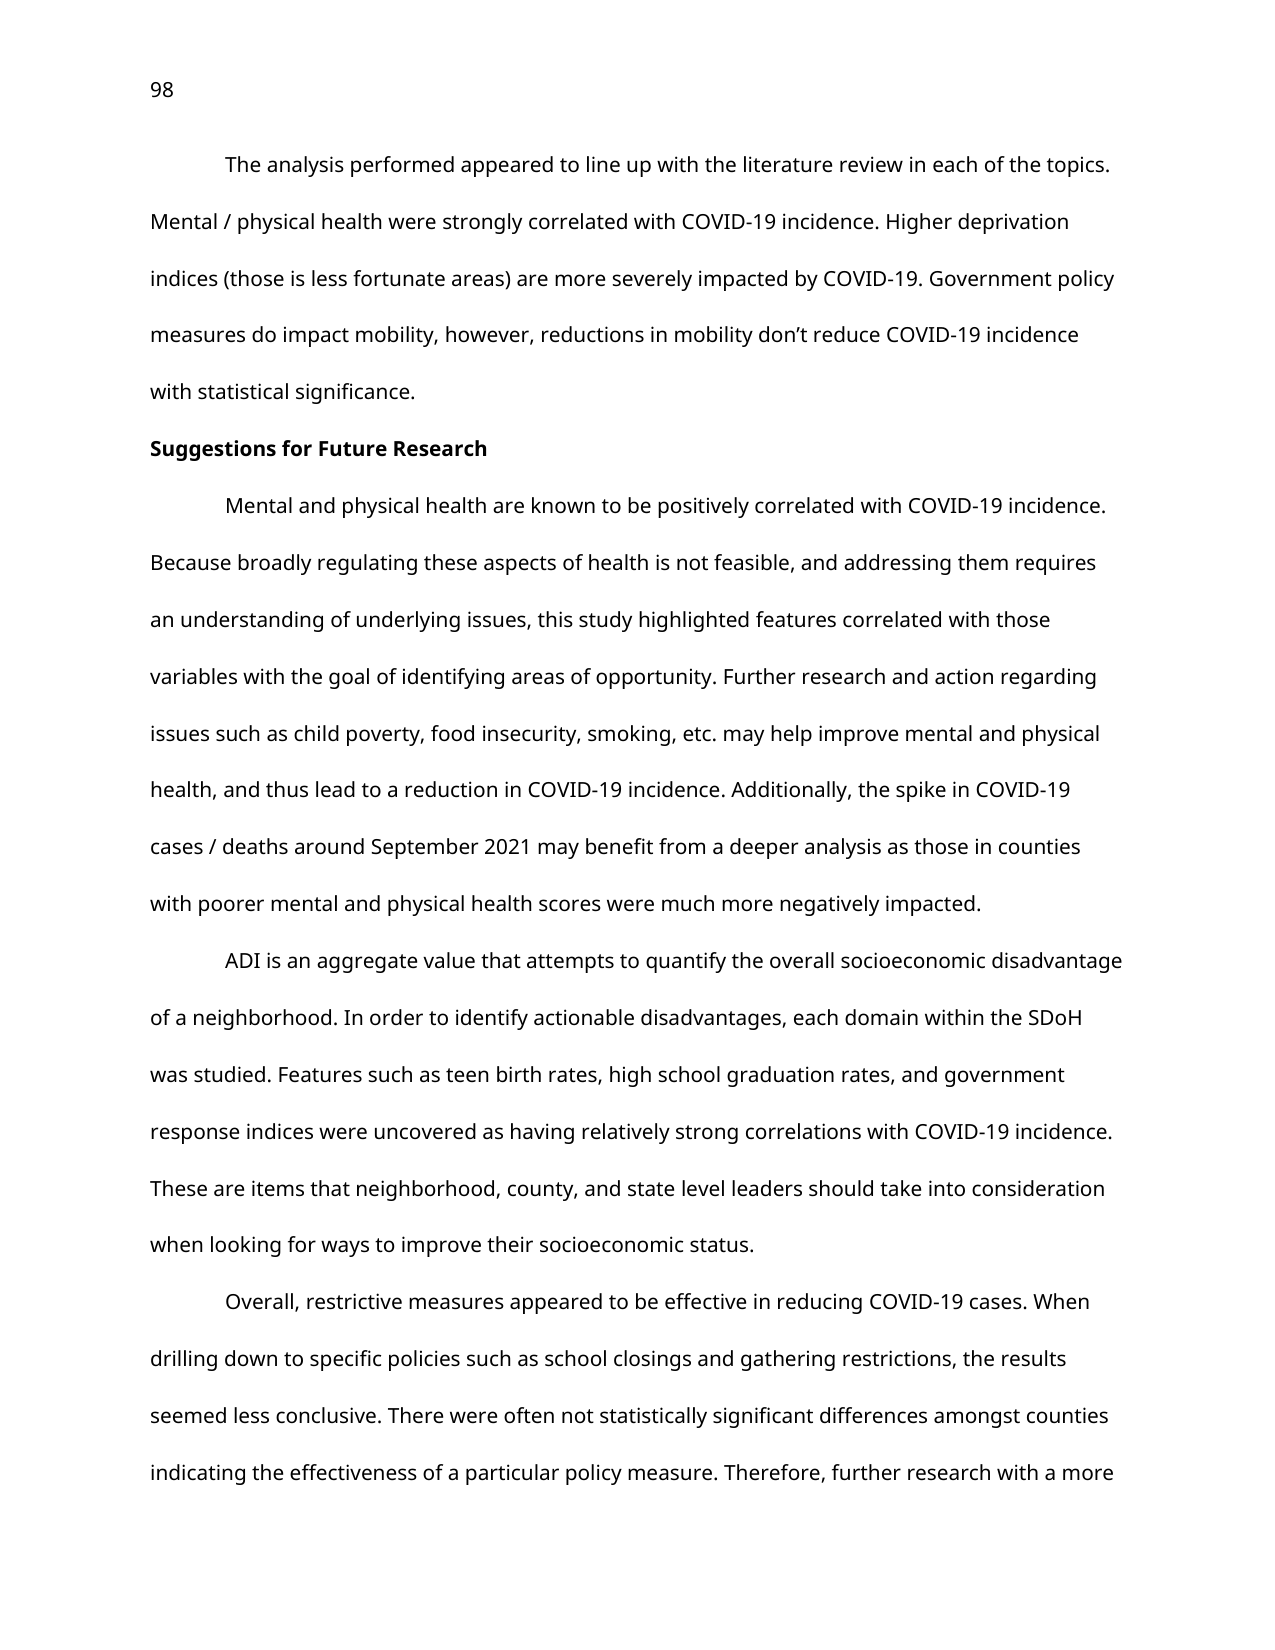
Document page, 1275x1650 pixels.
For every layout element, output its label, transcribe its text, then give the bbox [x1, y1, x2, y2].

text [150, 1287, 1125, 1487]
text ADI is an aggregate value that attempts to quantify the overall socioeconomic disadvantage of a neighborhood. In order to identify actionable disadvantages, each domain within the SDoH was studied. Features such as teen birth rates, high school graduation rates, and government response indices were uncovered as having relatively strong correlations with COVID-19 incidence. These are items that neighborhood, county, and state level leaders should take into consideration when looking for ways to improve their socioeconomic status. [150, 946, 1125, 1259]
text Mental and physical health are known to be positively correlated with COVID-19 incidence. Because broadly regulating these aspects of health is not feasible, and addressing them requires an understanding of underlying issues, this study highlighted features correlated with those variables with the goal of identifying areas of opportunity. Further research and action regarding issues such as child poverty, food insecurity, smoking, etc. may help improve mental and physical health, and thus lead to a reduction in COVID-19 incidence. Additionally, the spike in COVID-19 cases / deaths around September 2021 may benefit from a deeper analysis as those in counties with poorer mental and physical health scores were much more negatively impacted. [150, 491, 1125, 918]
text The analysis performed appeared to line up with the literature review in each of the topics. Mental / physical health were strongly correlated with COVID-19 incidence. Higher deprivation indices (those is less fortunate areas) are more severely impacted by COVID-19. Government policy measures do impact mobility, however, reductions in mobility don’t reduce COVID-19 incidence with statistical significance. [150, 150, 1125, 406]
text Suggestions for Future Research [150, 434, 1125, 463]
